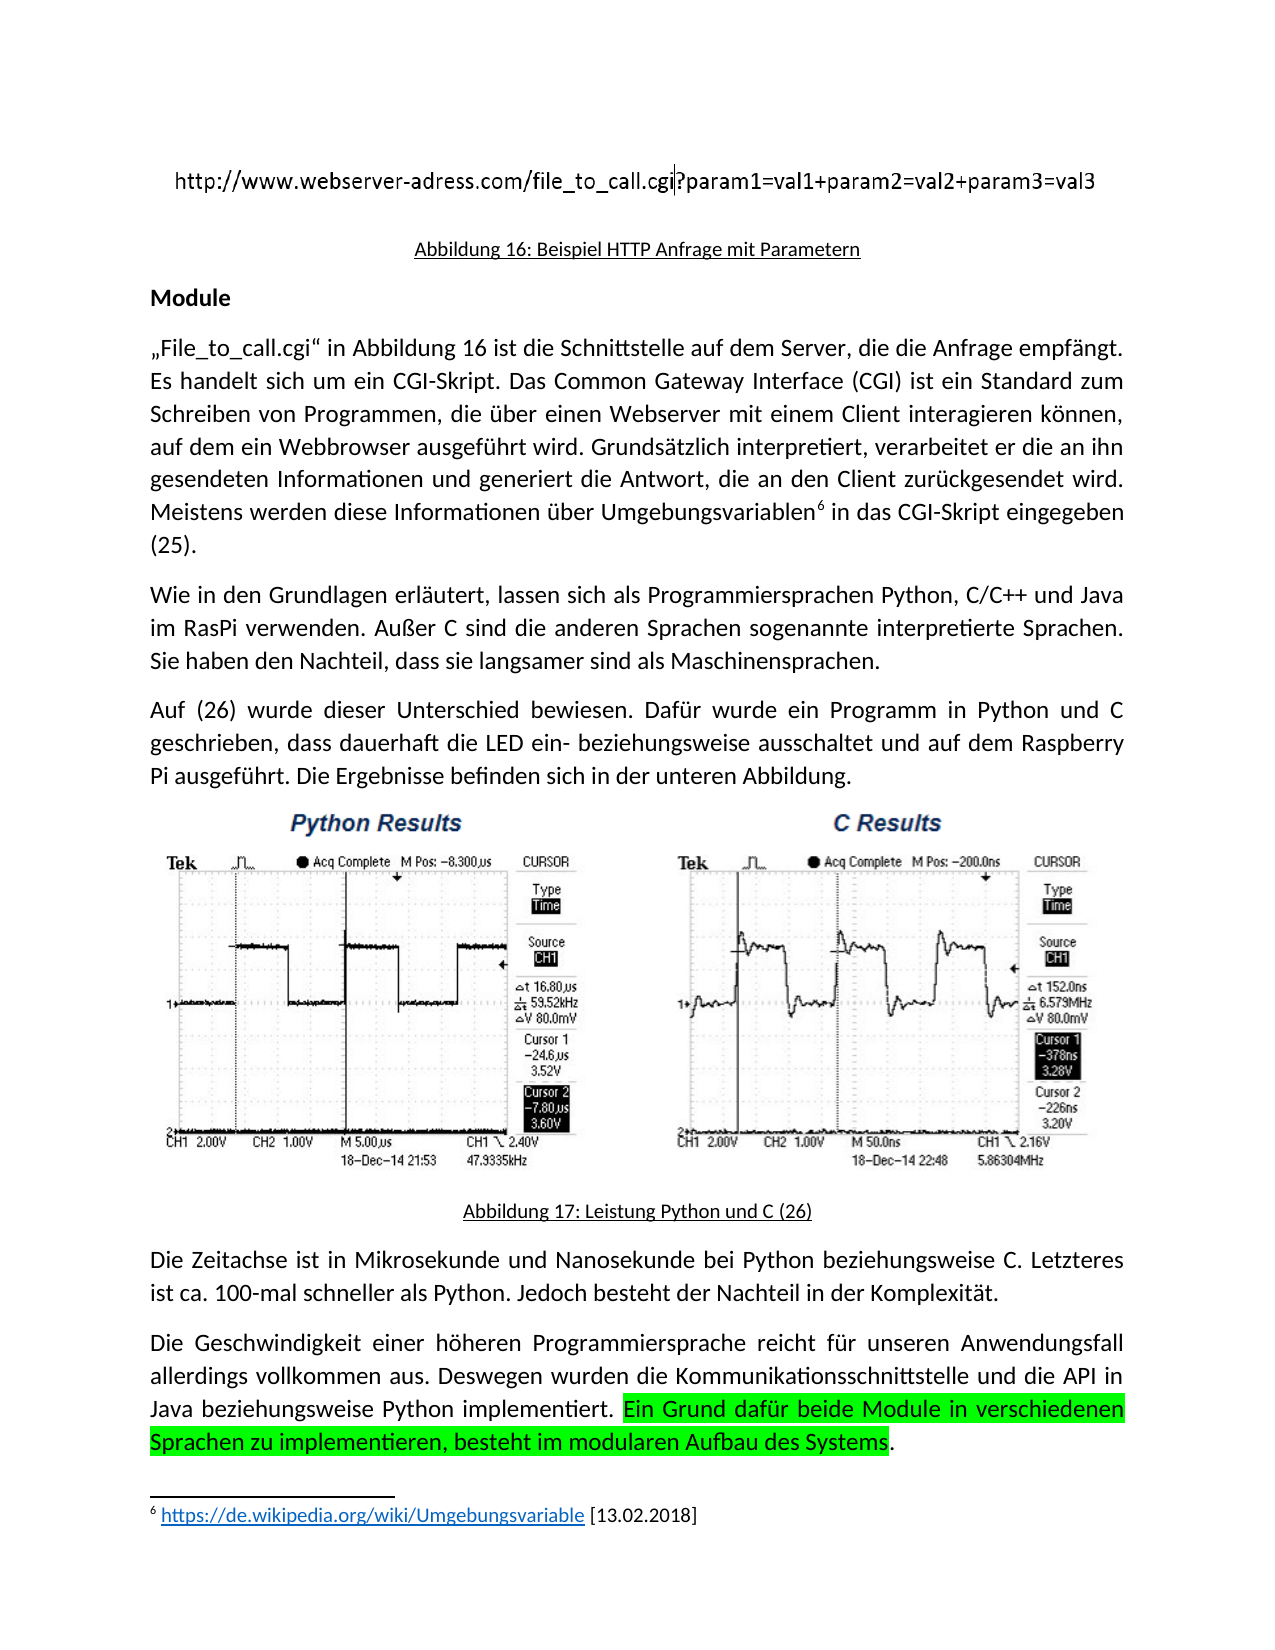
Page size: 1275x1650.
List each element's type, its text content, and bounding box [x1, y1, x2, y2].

text Abbildung : Leistung Python und C [150, 1198, 1125, 1224]
text „File_to_call.cgi“ in Abbildung 16 ist die Schnittstelle auf dem Server, die die Anfrage empfängt. Es handelt sich um ein CGI-Skript. Das Common Gateway Interface (CGI) ist ein Standard zum Schreiben von Programmen, die über einen Webserver mit einem Client interagieren können, auf dem ein Webbrowser ausgeführt wird. Grundsätzlich interpretiert, verarbeitet er die an ihn gesendeten Informationen und generiert die Antwort, die an den Client zurückgesendet wird. Meistens werden diese Informationen über Umgebungsvariablen in das CGI-Skript eingegeben . [150, 332, 1125, 560]
text Module [150, 282, 1125, 313]
text Auf wurde dieser Unterschied bewiesen. Dafür wurde ein Programm in Python und C geschrieben, dass dauerhaft die LED ein- beziehungsweise ausschaltet und auf dem Raspberry Pi ausgeführt. Die Ergebnisse befinden sich in der unteren Abbildung. [150, 694, 1125, 791]
text Die Zeitachse ist in Mikrosekunde und Nanosekunde bei Python beziehungsweise C. Letzteres ist ca. 100-mal schneller als Python. Jedoch besteht der Nachteil in der Komplexität. [150, 1245, 1125, 1308]
text Wie in den Grundlagen erläutert, lassen sich als Programmiersprachen Python, C/C++ und Java im RasPi verwenden. Außer C sind die anderen Sprachen sogenannte interpretierte Sprachen. Sie haben den Nachteil, dass sie langsamer sind als Maschinensprachen. [150, 579, 1125, 675]
picture [150, 150, 1116, 218]
text Die Geschwindigkeit einer höheren Programmiersprache reicht für unseren Anwendungsfall allerdings vollkommen aus. Deswegen wurden die Kommunikationsschnittstelle und die API in Java beziehungsweise Python implementiert. Ein Grund dafür beide Module in verschiedenen Sprachen zu implementieren, besteht im modularen Aufbau des Systems. [150, 1327, 1125, 1456]
picture [150, 810, 1125, 1180]
